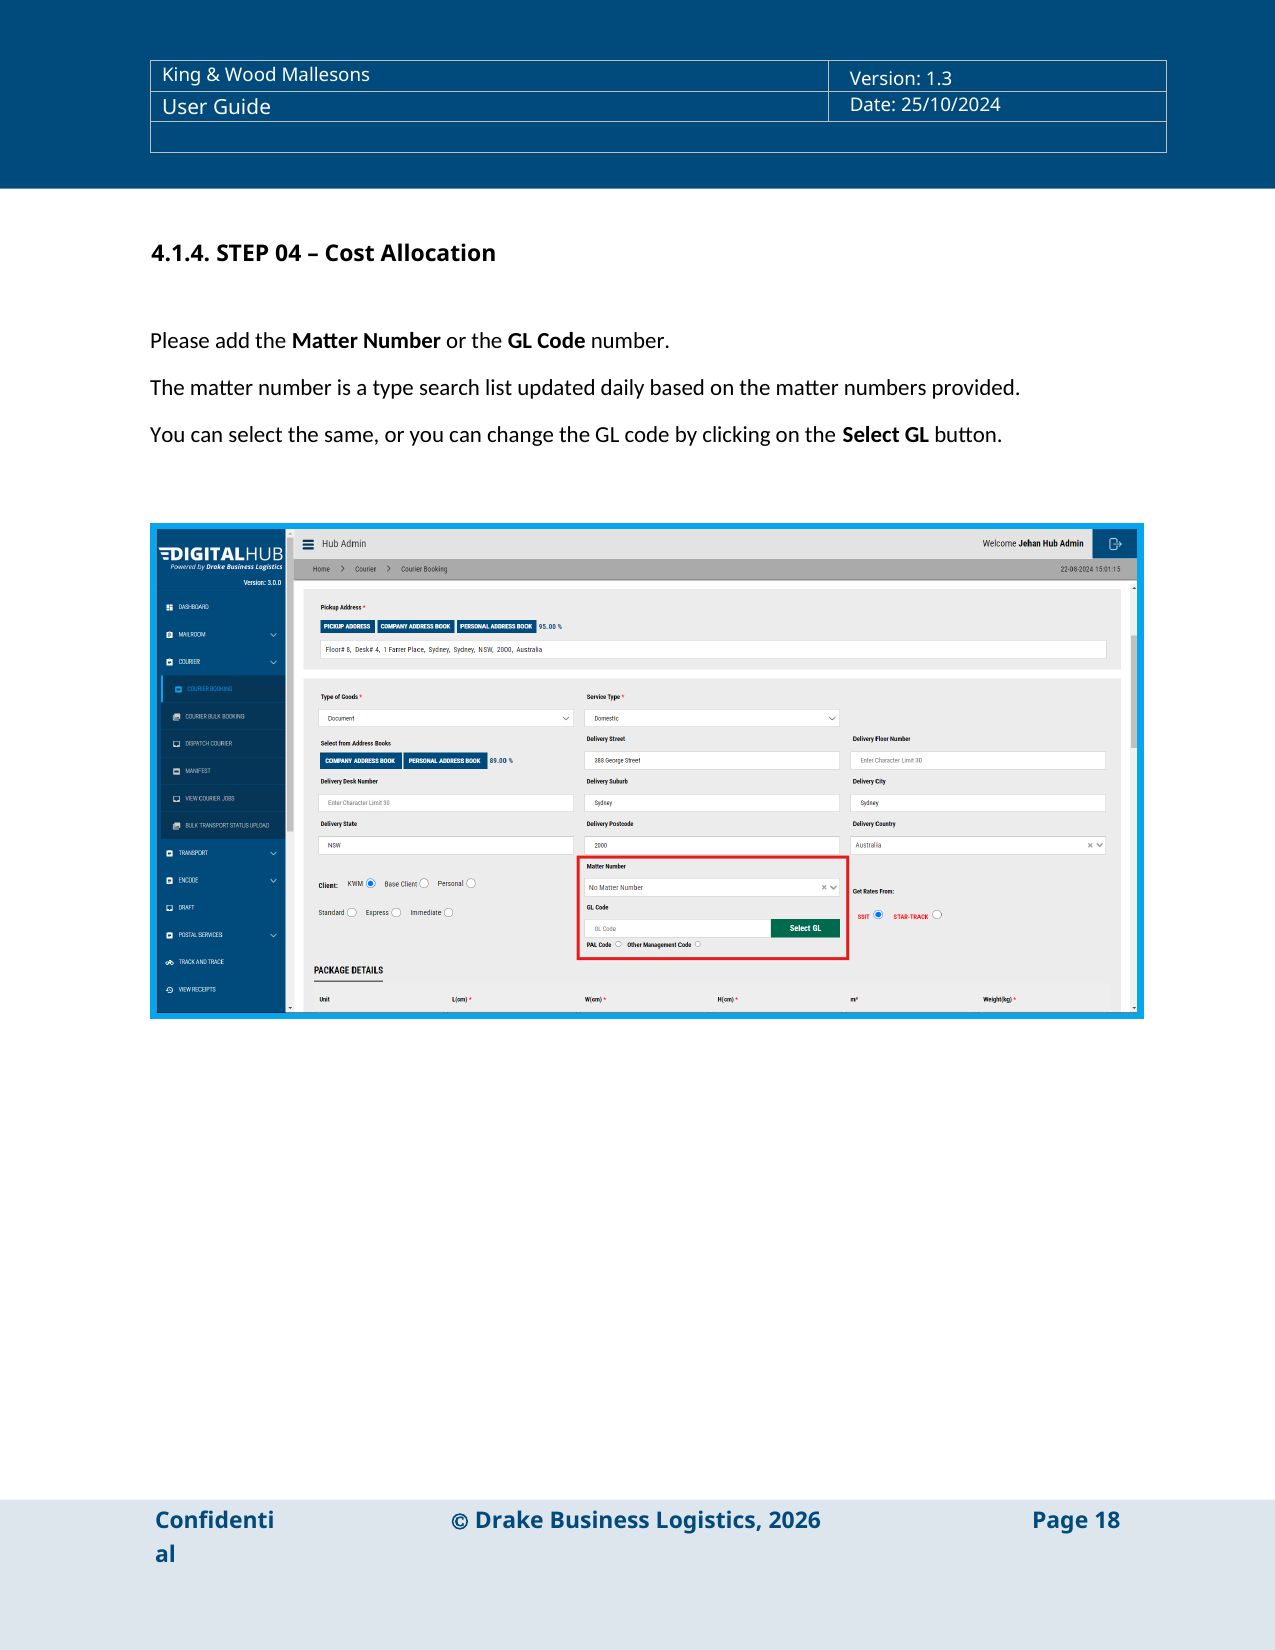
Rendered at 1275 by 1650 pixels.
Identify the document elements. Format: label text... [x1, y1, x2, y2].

subtitle STEP 04 – Cost Allocation [150, 237, 1125, 269]
text You can select the same, or you can change the GL code by clicking on the Select GL button. [150, 420, 1125, 448]
picture [157, 530, 1136, 1012]
text The matter number is a type search list updated daily based on the matter numbers provided. [150, 373, 1125, 401]
text Please add the Matter Number or the GL Code number. [150, 326, 1125, 354]
